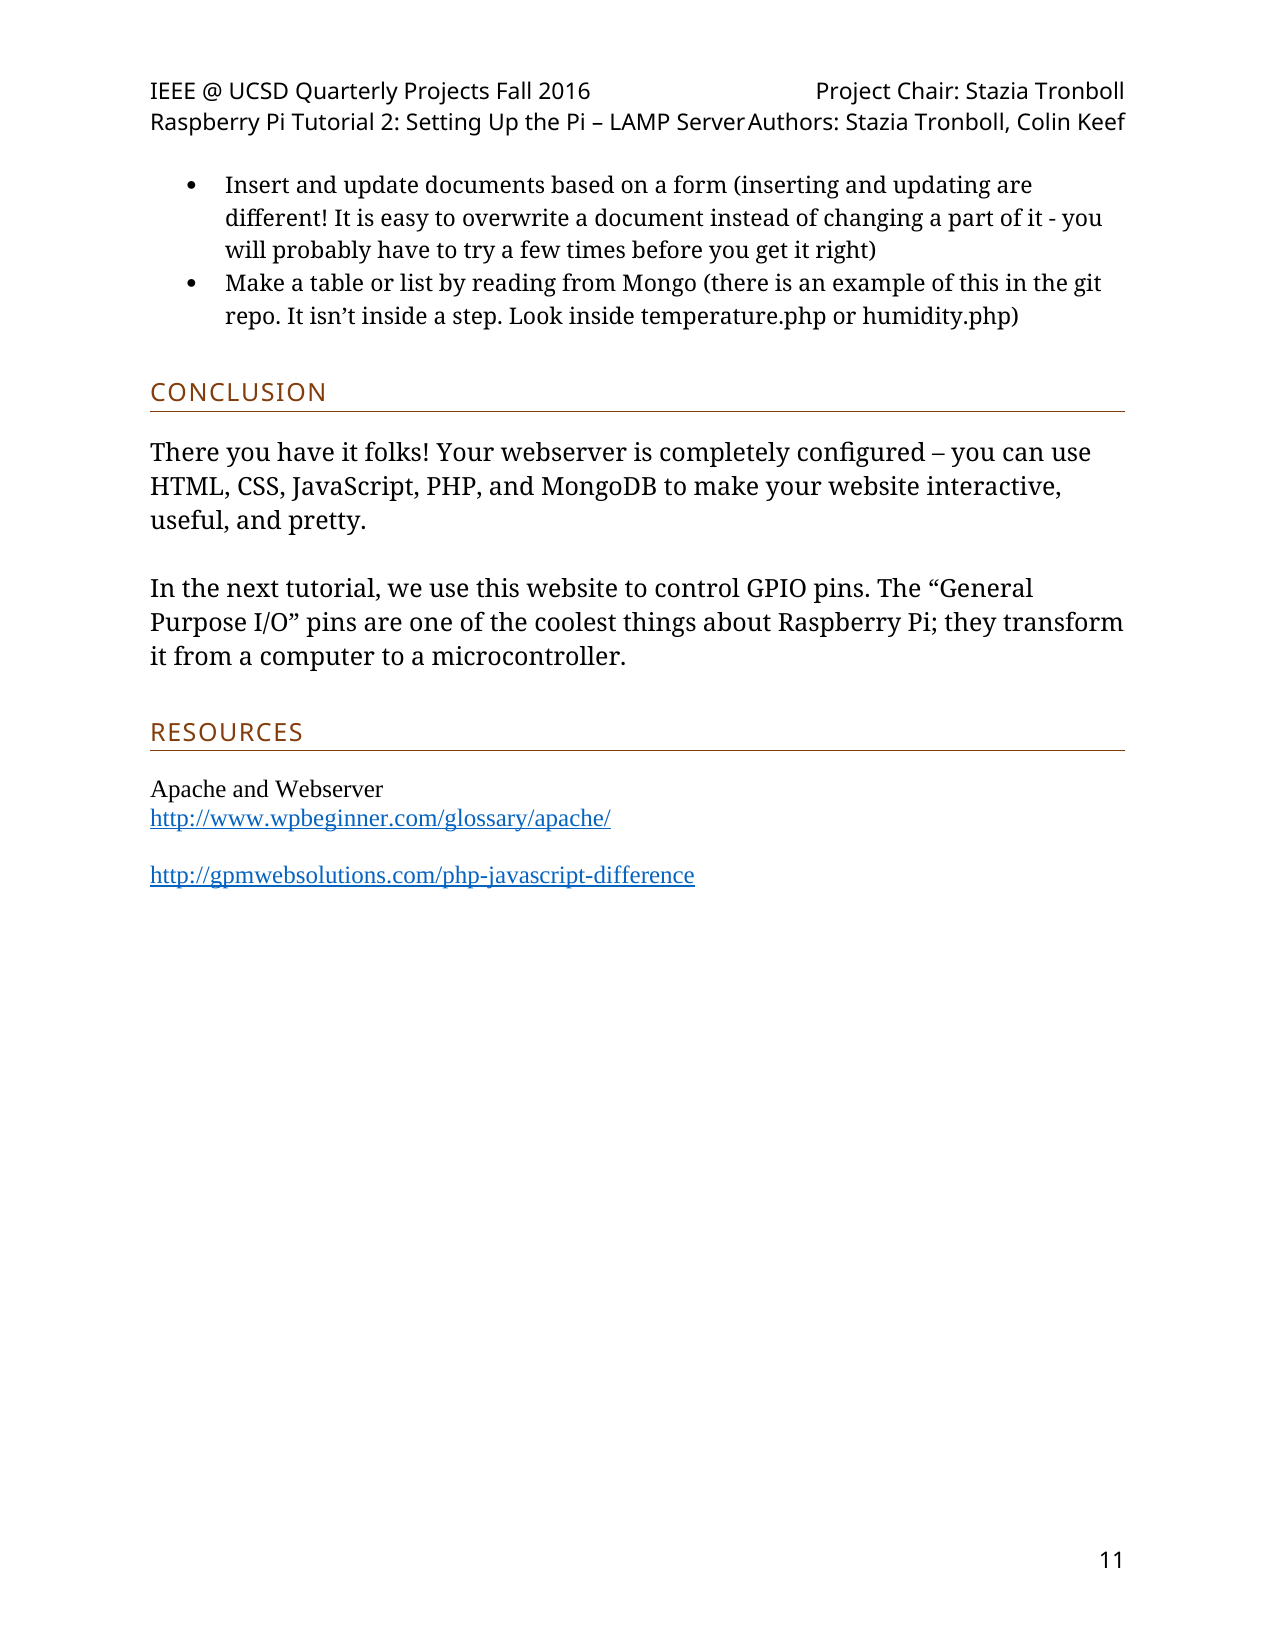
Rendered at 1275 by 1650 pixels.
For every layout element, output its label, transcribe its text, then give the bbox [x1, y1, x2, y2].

subtitle Conclusion [150, 374, 1125, 411]
list Make a table or list by reading from Mongo (there is an example of this in the git repo. It isn’t inside a step. Look inside temperature.php or humidity.php) [187, 267, 1125, 331]
text http://www.wpbeginner.com/glossary/apache/ [150, 803, 1125, 831]
text There you have it folks! Your webserver is completely configured – you can use HTML, CSS, JavaScript, PHP, and MongoDB to make your website interactive, useful, and pretty. [150, 434, 1125, 536]
text http://gpmwebsolutions.com/php-javascript-difference [150, 860, 1125, 889]
subtitle Resources [150, 714, 1125, 750]
list Insert and update documents based on a form (inserting and updating are different! It is easy to overwrite a document instead of changing a part of it - you will probably have to try a few times before you get it right) [187, 169, 1125, 266]
text In the next tutorial, we use this website to control GPIO pins. The “General Purpose I/O” pins are one of the coolest things about Raspberry Pi; they transform it from a computer to a microcontroller. [150, 570, 1125, 673]
text Apache and Webserver [150, 774, 1125, 803]
